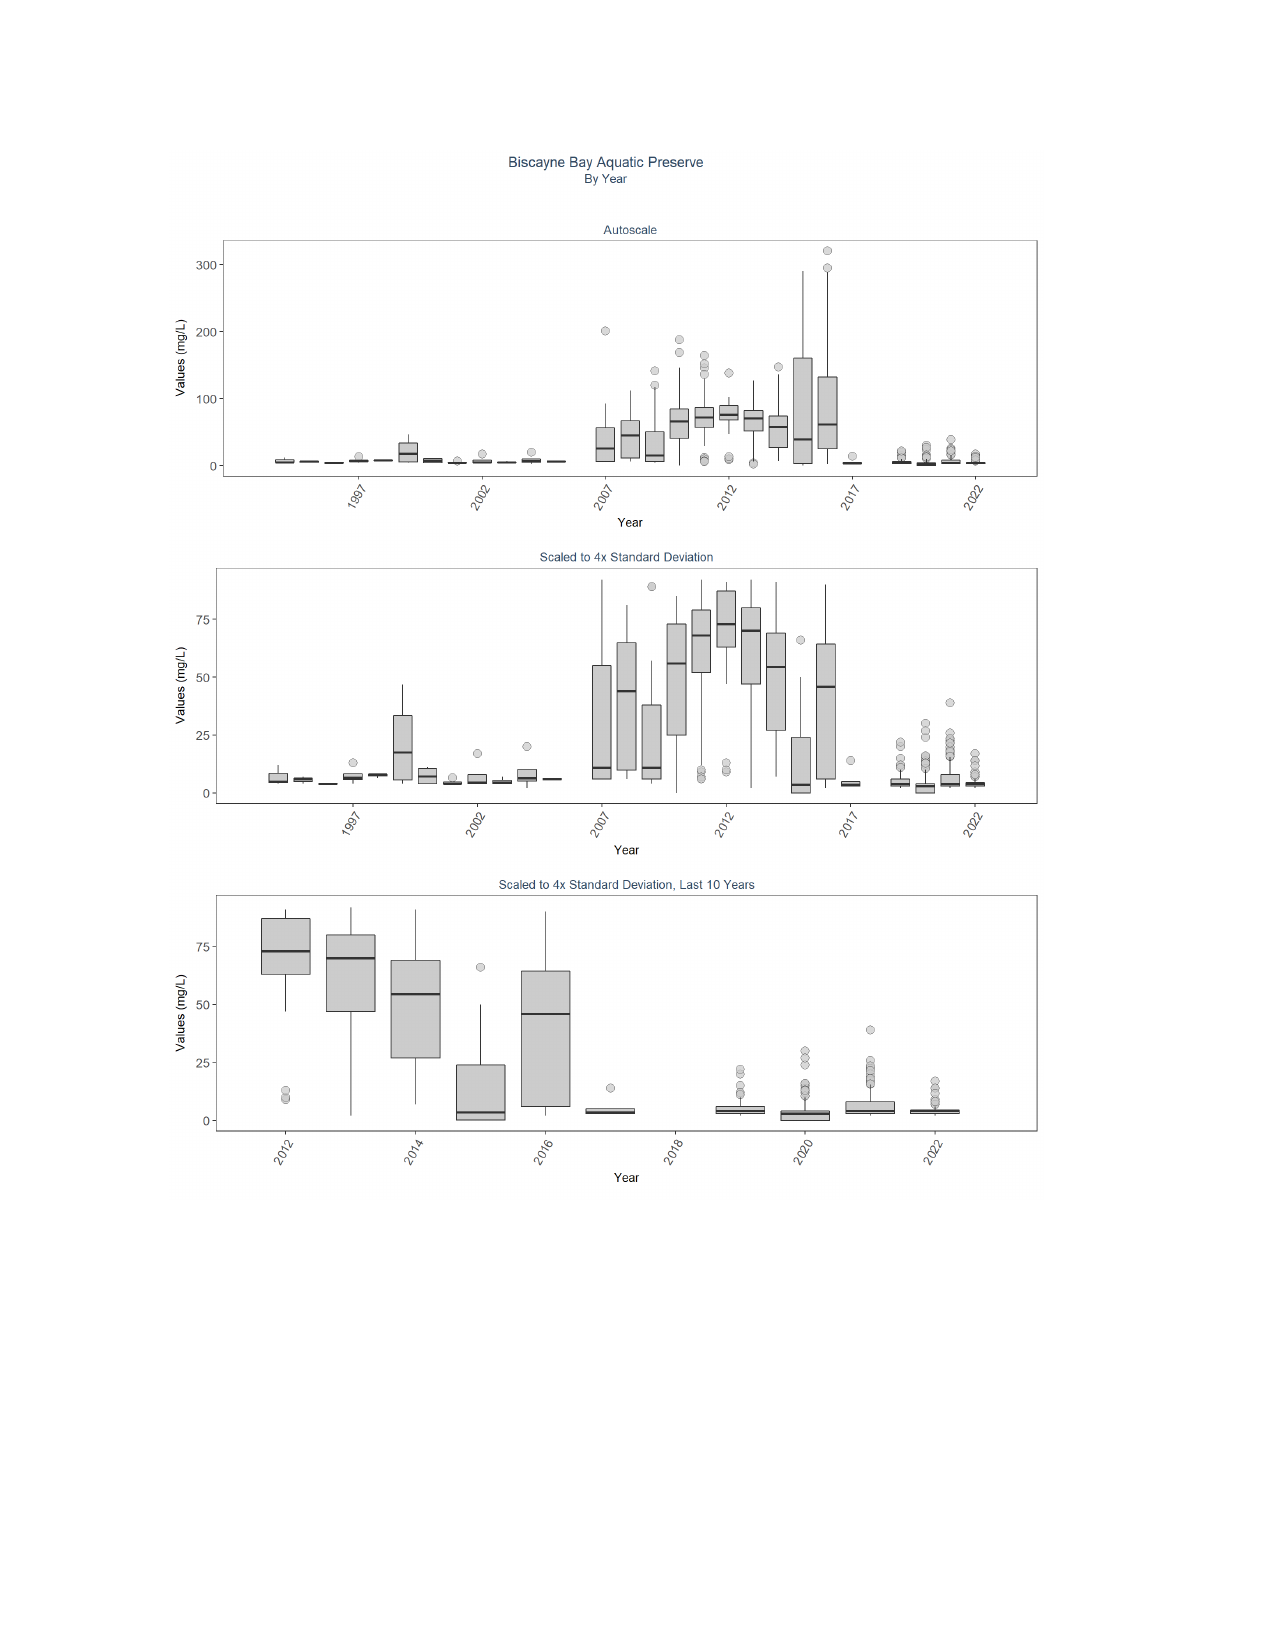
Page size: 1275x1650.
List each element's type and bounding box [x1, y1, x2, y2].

picture [168, 150, 1044, 1200]
